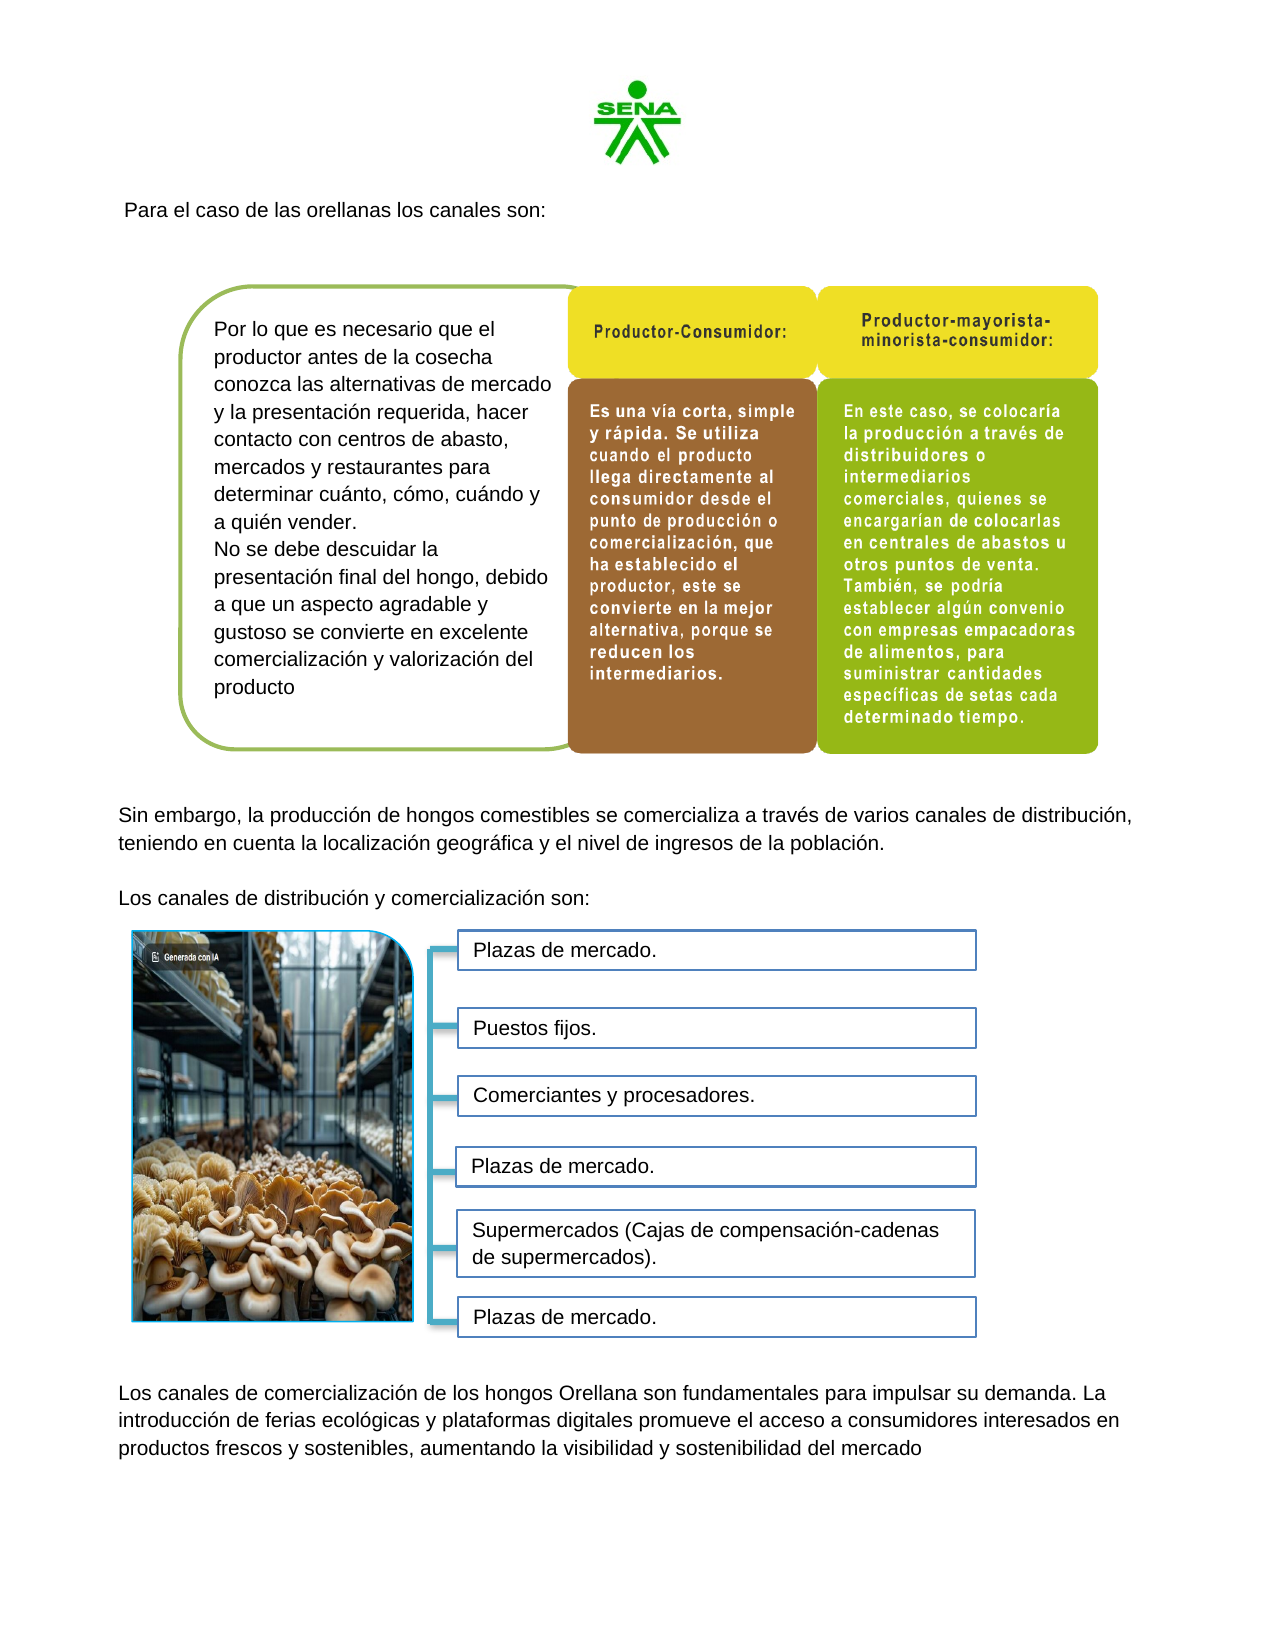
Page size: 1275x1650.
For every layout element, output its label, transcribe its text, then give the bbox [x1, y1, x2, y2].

picture [134, 932, 411, 1320]
text Sin embargo, la producción de hongos comestibles se comercializa a través de varios canales de distribución, teniendo en cuenta la localización geográfica y el nivel de ingresos de la población. [118, 803, 1157, 854]
picture [588, 75, 687, 172]
text Para el caso de las orellanas los canales son: [118, 198, 1157, 222]
picture [567, 286, 1099, 755]
text Los canales de comercialización de los hongos Orellana son fundamentales para impulsar su demanda. La introducción de ferias ecológicas y plataformas digitales promueve el acceso a consumidores interesados en productos frescos y sostenibles, aumentando la visibilidad y sostenibilidad del mercado [118, 1380, 1157, 1459]
text Los canales de distribución y comercialización son: [118, 885, 1157, 909]
